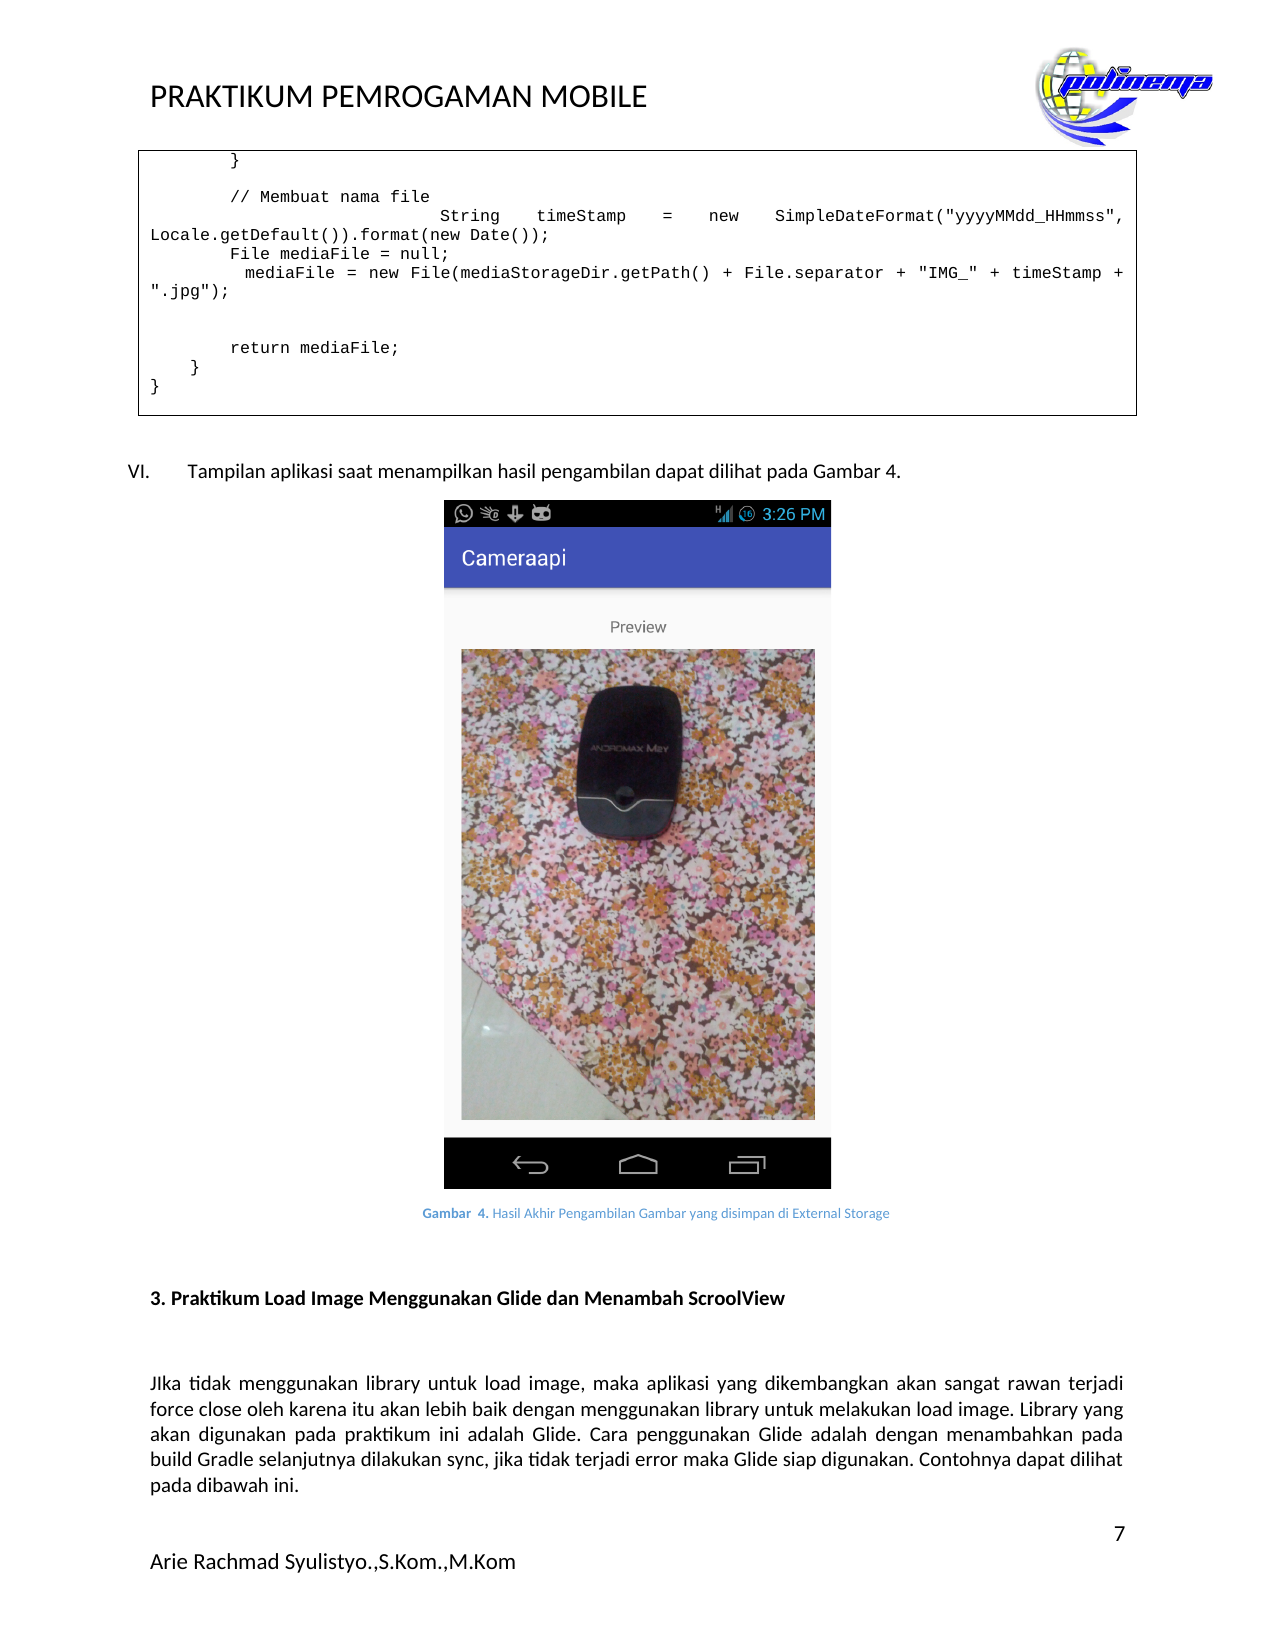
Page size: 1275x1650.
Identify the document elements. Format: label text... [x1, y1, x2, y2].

picture [1034, 46, 1212, 147]
list Tampilan aplikasi saat menampilkan hasil pengambilan dapat dilihat pada Gambar 4. [150, 458, 1125, 483]
picture [444, 500, 832, 1189]
text Gambar 4. Hasil Akhir Pengambilan Gambar yang disimpan di External Storage [187, 1205, 1125, 1223]
text 3. Praktikum Load Image Menggunakan Glide dan Menambah ScroolView [150, 1286, 1125, 1311]
text JIka tidak menggunakan library untuk load image, maka aplikasi yang dikembangkan akan sangat rawan terjadi force close oleh karena itu akan lebih baik dengan menggunakan library untuk melakukan load image. Library yang akan digunakan pada praktikum ini adalah Glide. Cara penggunakan Glide adalah dengan menambahkan pada build Gradle selanjutnya dilakukan sync, jika tidak terjadi error maka Glide siap digunakan. Contohnya dapat dilihat pada dibawah ini. [150, 1370, 1125, 1497]
